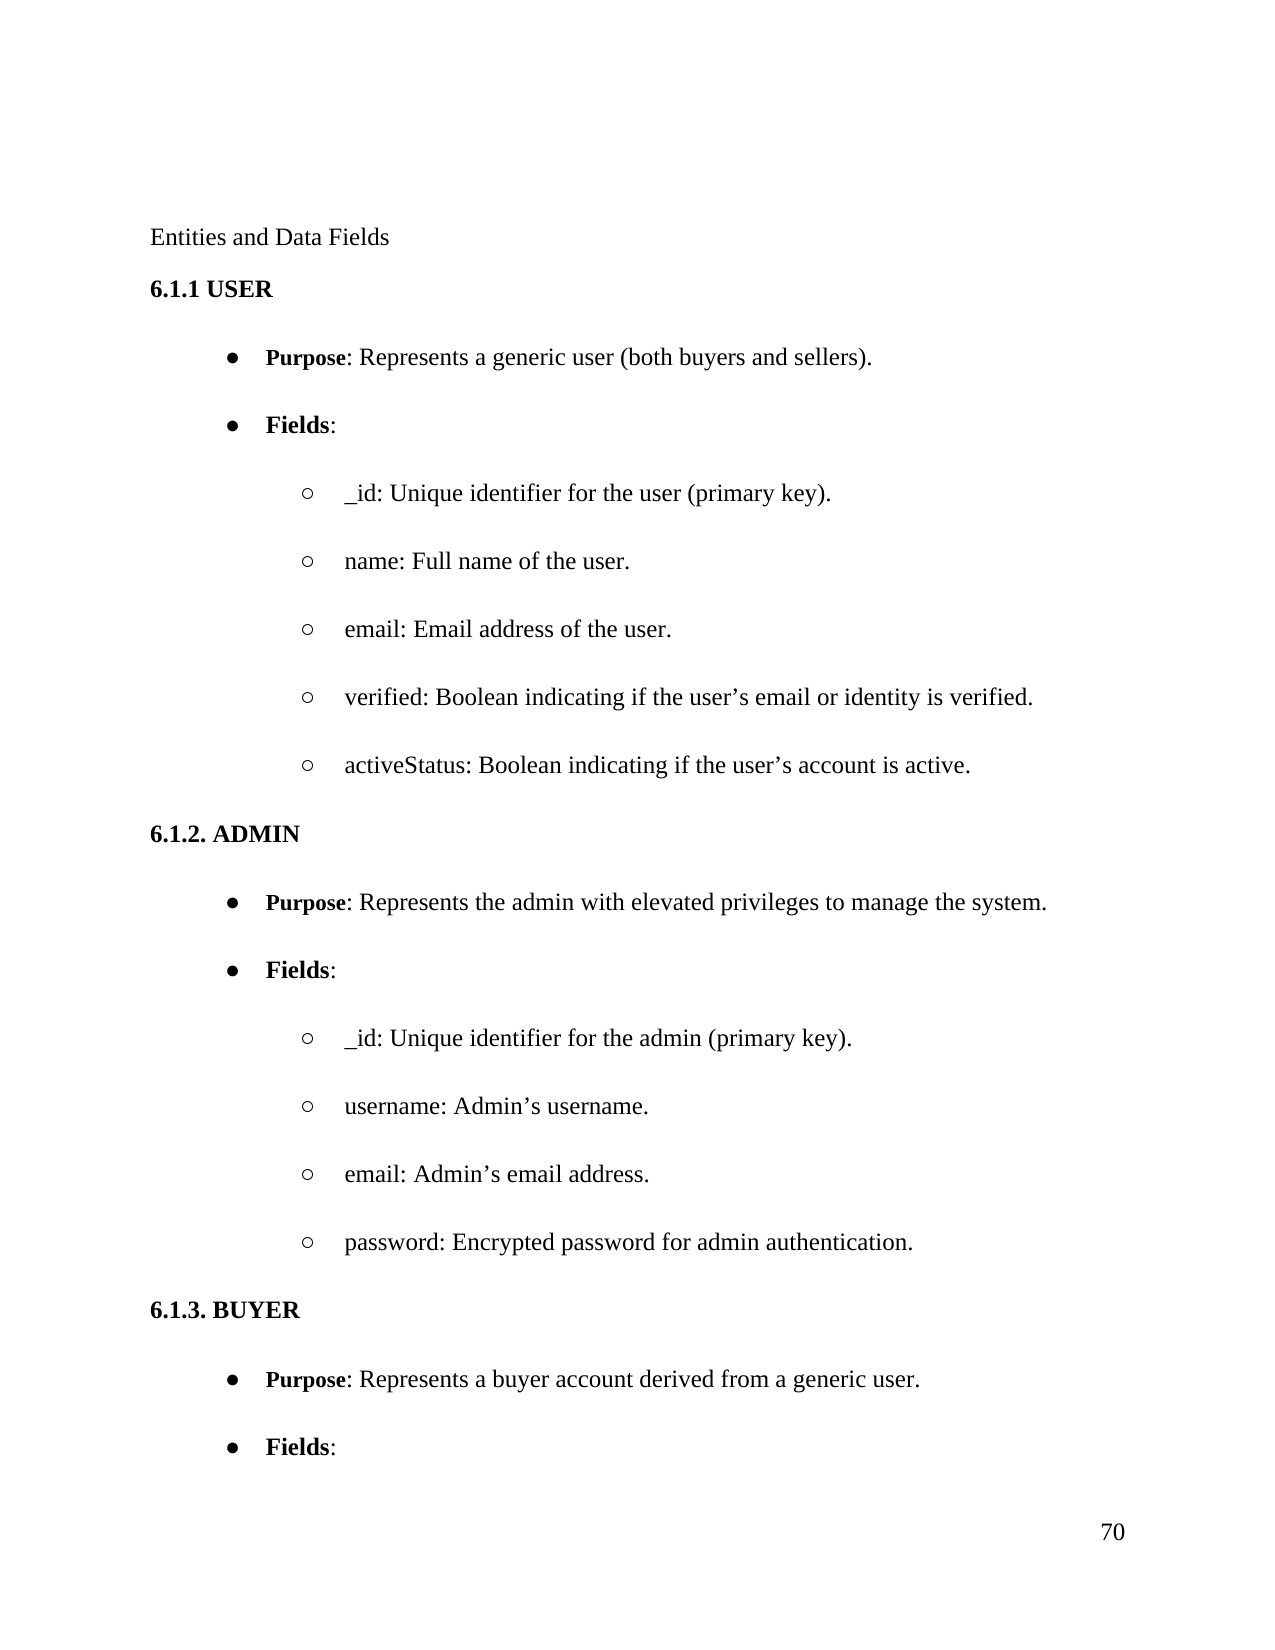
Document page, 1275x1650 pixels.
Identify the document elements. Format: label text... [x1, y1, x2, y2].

text ○ activeStatus: Boolean indicating if the user’s account is active. [300, 751, 1125, 779]
text ○ verified: Boolean indicating if the user’s email or identity is verified. [300, 682, 1125, 711]
text ● Fields: [225, 1432, 1125, 1461]
text ● Fields: [225, 955, 1125, 984]
text 6.1.1 USER [150, 274, 1125, 302]
text ○ username: Admin’s username. [300, 1091, 1125, 1120]
text ○ _id: Unique identifier for the admin (primary key). [300, 1023, 1125, 1052]
text ○ email: Admin’s email address. [300, 1159, 1125, 1188]
text 6.1.2. ADMIN [150, 819, 1125, 847]
text Entities and Data Fields [150, 222, 1125, 251]
text ● Fields: [225, 410, 1125, 439]
text ● Purpose: Represents a generic user (both buyers and sellers). [225, 342, 1125, 371]
text 6.1.3. BUYER [150, 1296, 1125, 1324]
text ○ password: Encrypted password for admin authentication. [300, 1227, 1125, 1256]
text ○ name: Full name of the user. [300, 546, 1125, 575]
text ○ email: Email address of the user. [300, 614, 1125, 643]
text ● Purpose: Represents the admin with elevated privileges to manage the system. [225, 887, 1125, 916]
text ● Purpose: Represents a buyer account derived from a generic user. [225, 1364, 1125, 1392]
text ○ _id: Unique identifier for the user (primary key). [300, 478, 1125, 507]
